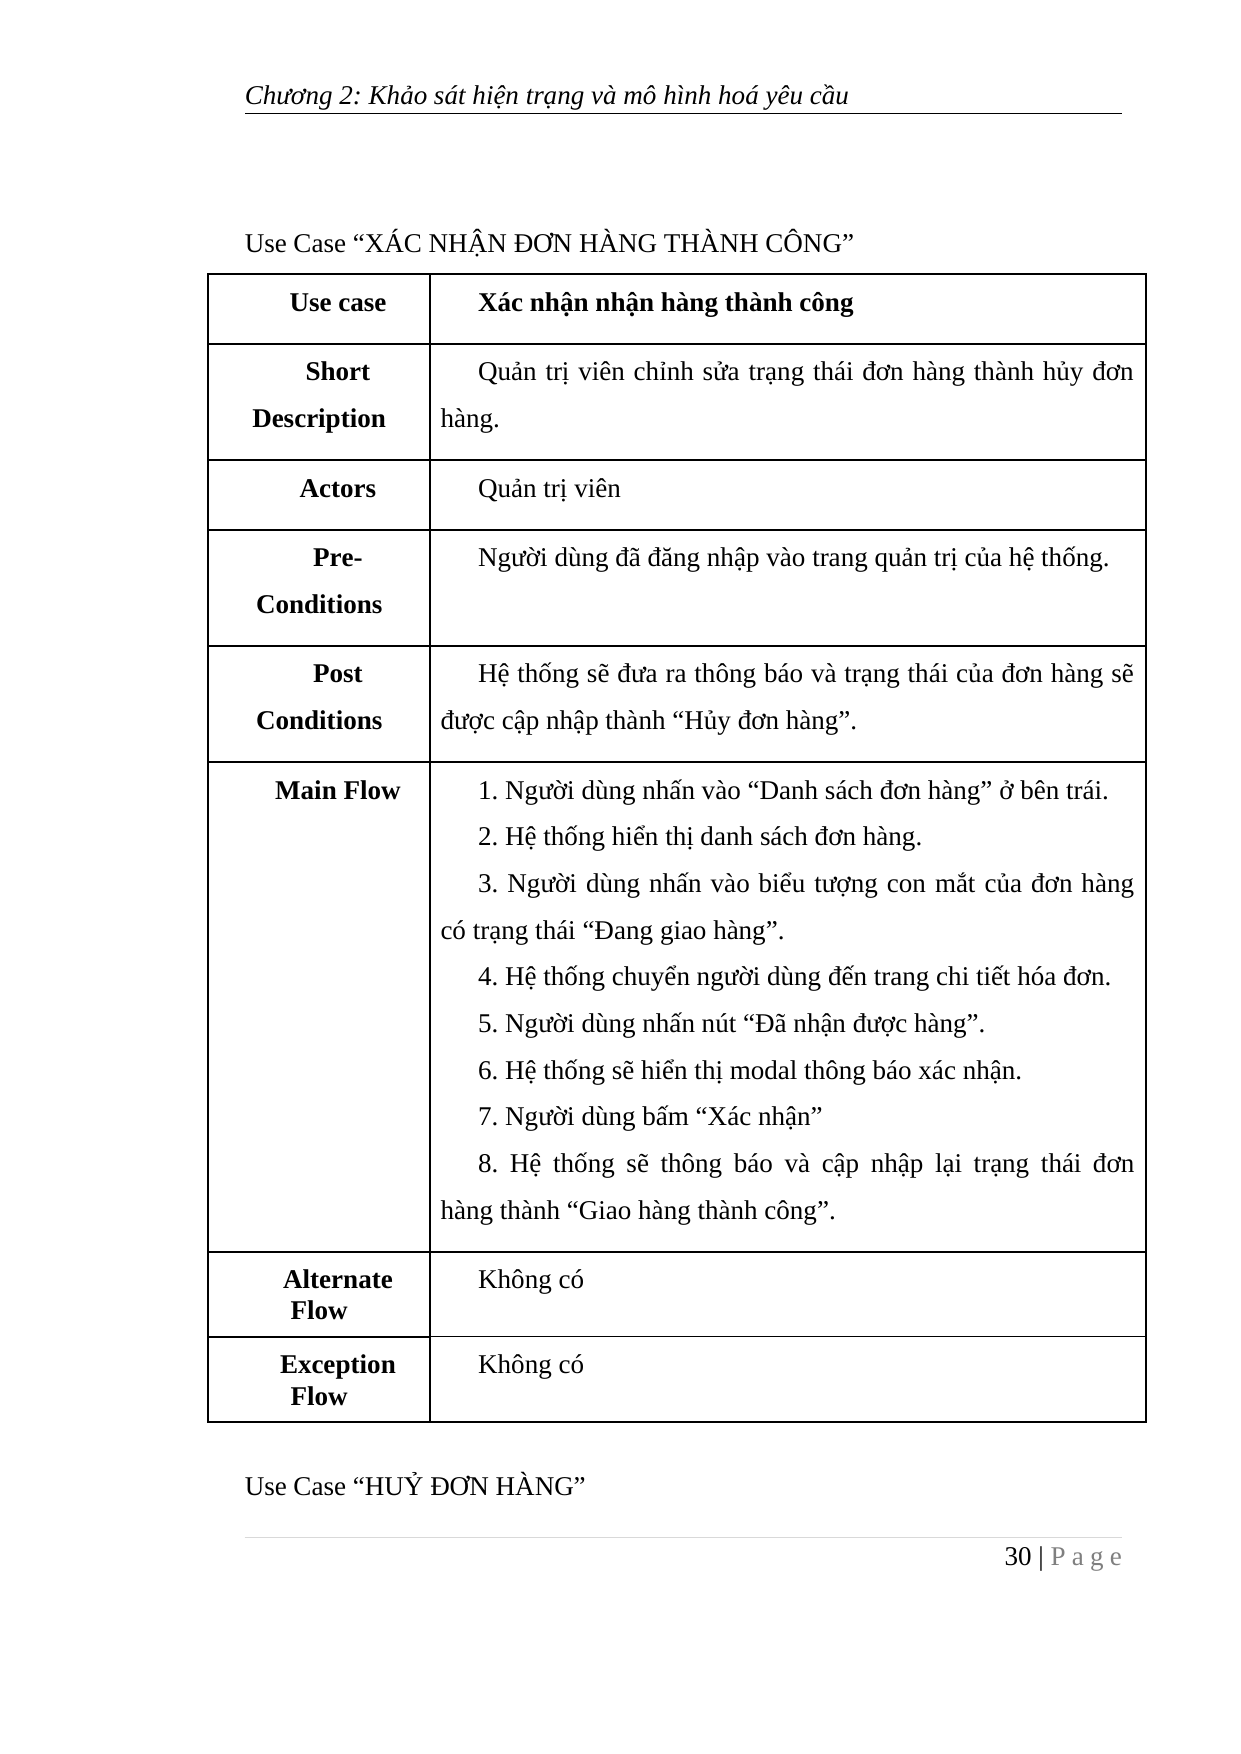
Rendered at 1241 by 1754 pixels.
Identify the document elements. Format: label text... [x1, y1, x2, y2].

table_cell Main Flow [209, 763, 429, 1251]
table_cell Pre-Conditions [209, 531, 429, 645]
table_cell 1. Người dùng nhấn vào “Danh sách đơn hàng” ở bên trái. 2. Hệ thống hiển thị danh sách đơn hàng. 3. Người dùng nhấn vào biểu tượng con mắt của đơn hàng có trạng thái “Đang giao hàng”. 4. Hệ thống chuyển người dùng đến trang chi tiết hóa đơn. 5. Người dùng nhấn nút “Đã nhận được hàng”. 6. Hệ thống sẽ hiển thị modal thông báo xác nhận. 7. Người dùng bấm “Xác nhận” 8. Hệ thống sẽ thông báo và cập nhập lại trạng thái đơn hàng thành “Giao hàng thành công”. [431, 763, 1145, 1251]
table_header Use case [209, 275, 429, 343]
table_cell Không có [431, 1253, 1145, 1336]
table_cell Quản trị viên [431, 461, 1145, 529]
table_cell Người dùng đã đăng nhập vào trang quản trị của hệ thống. [431, 531, 1145, 645]
table_cell Short Description [209, 345, 429, 459]
table_header Xác nhận nhận hàng thành công [431, 275, 1145, 343]
table_cell Alternate Flow [209, 1253, 429, 1336]
table_cell Exception Flow [209, 1338, 429, 1421]
table_cell Không có [431, 1337, 1145, 1421]
table_cell Hệ thống sẽ đưa ra thông báo và trạng thái của đơn hàng sẽ được cập nhập thành “Hủy đơn hàng”. [431, 647, 1145, 761]
table_cell Actors [209, 461, 429, 529]
text Use Case “HUỶ ĐƠN HÀNG” [207, 1470, 1122, 1501]
table_cell Post Conditions [209, 647, 429, 761]
table_cell Quản trị viên chỉnh sửa trạng thái đơn hàng thành hủy đơn hàng. [431, 345, 1145, 459]
text Use Case “XÁC NHẬN ĐƠN HÀNG THÀNH CÔNG” [207, 227, 1122, 258]
